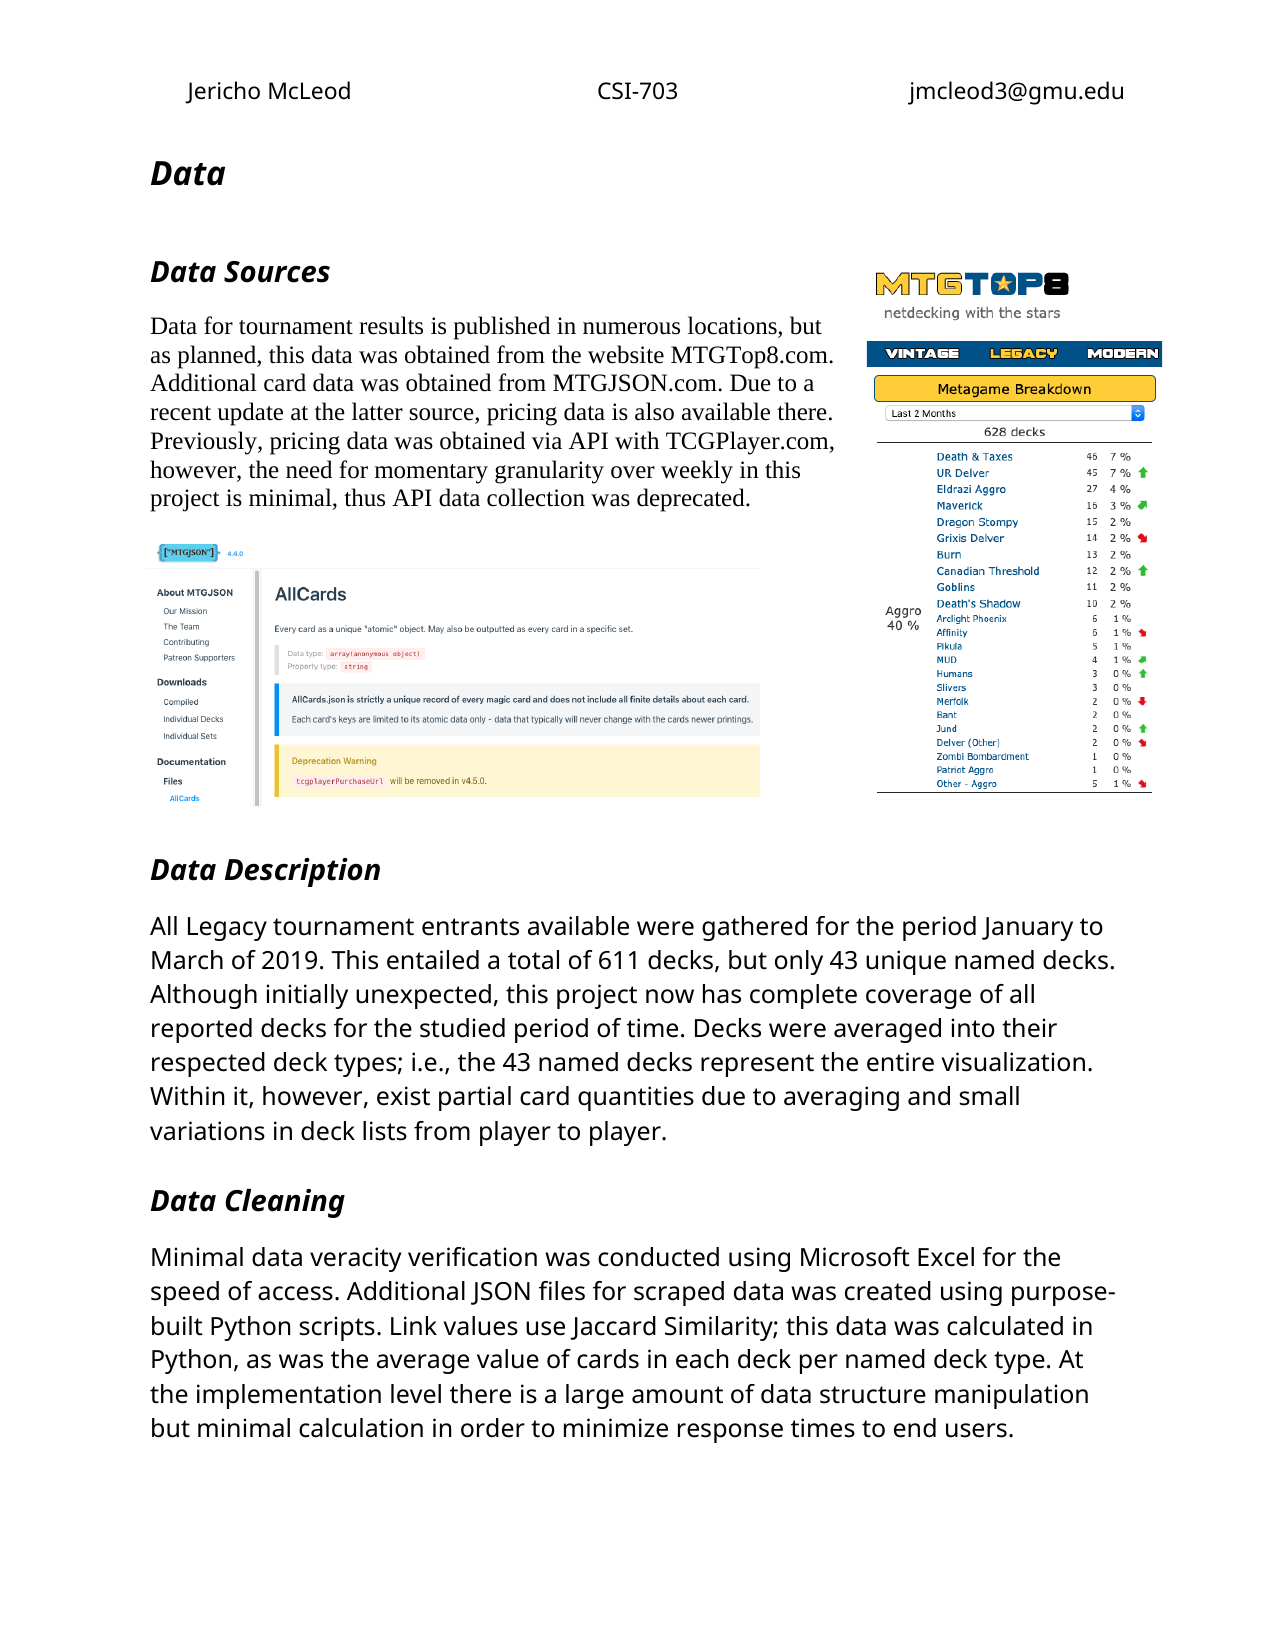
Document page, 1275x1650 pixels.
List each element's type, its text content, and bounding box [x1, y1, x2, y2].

subtitle Data [150, 150, 1125, 195]
text Data for tournament results is published in numerous locations, but as planned, this data was obtained from the website MTGTop8.com. Additional card data was obtained from MTGJSON.com. Due to a recent update at the latter source, pricing data is also available there. Previously, pricing data was obtained via API with TCGPlayer.com, however, the need for momentary granularity over weekly in this project is minimal, thus API data collection was deprecated. [150, 311, 866, 512]
picture [146, 541, 760, 806]
picture [866, 258, 1163, 797]
text All Legacy tournament entrants available were gathered for the period January to March of 2019. This entailed a total of 611 decks, but only 43 unique named decks. Although initially unexpected, this project now has complete coverage of all reported decks for the studied period of time. Decks were averaged into their respected deck types; i.e., the 43 named decks represent the entire visualization. Within it, however, exist partial card quantities due to averaging and small variations in deck lists from player to player. [150, 909, 1125, 1147]
subtitle Data Cleaning [150, 1181, 1125, 1220]
text Minimal data veracity verification was conducted using Microsoft Excel for the speed of access. Additional JSON files for scraped data was created using purpose-built Python scripts. Link values use Jaccard Similarity; this data was calculated in Python, as was the average value of cards in each deck per named deck type. At the implementation level there is a large amount of data structure manipulation but minimal calculation in order to minimize response times to end users. [150, 1240, 1125, 1444]
subtitle Data Sources [150, 251, 1125, 291]
